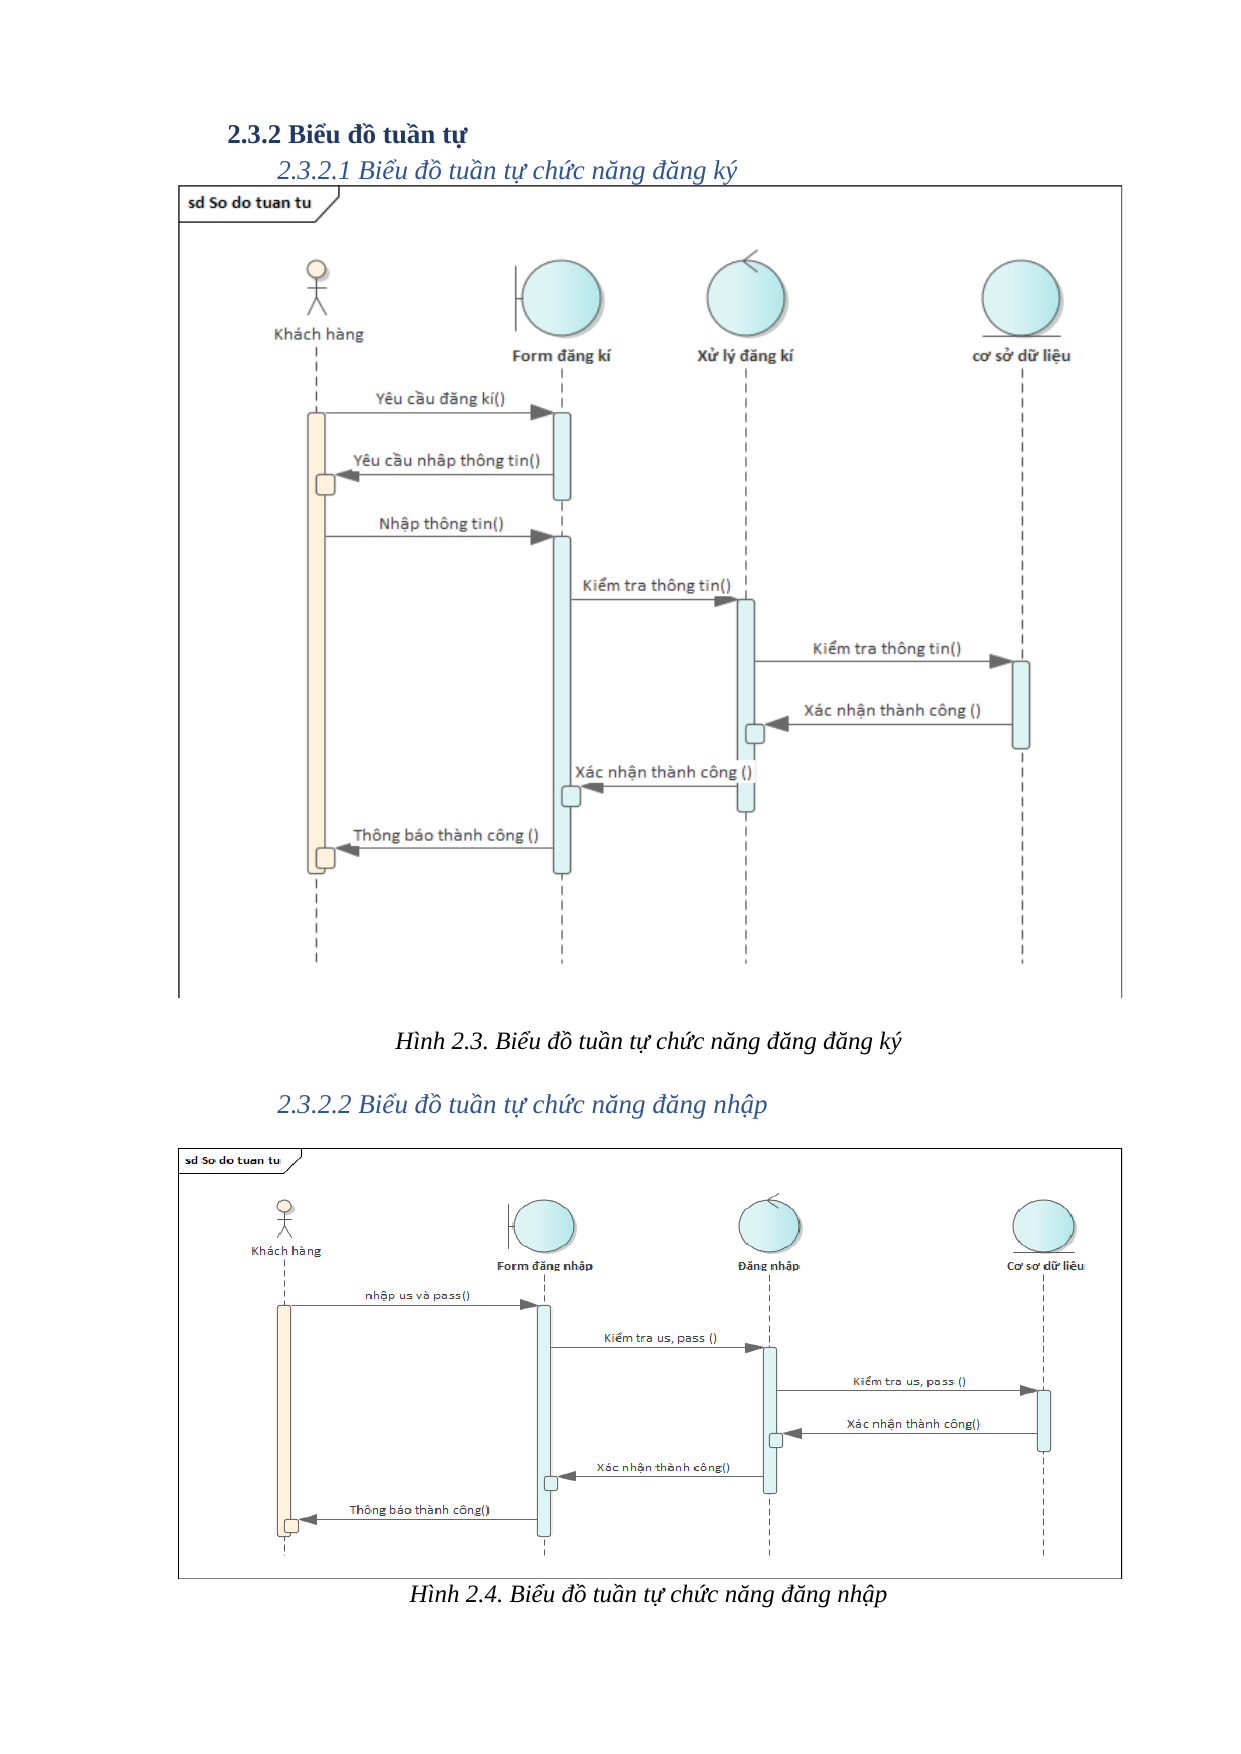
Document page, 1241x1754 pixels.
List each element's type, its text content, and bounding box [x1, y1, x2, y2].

picture [177, 1147, 1123, 1579]
picture [177, 185, 1123, 998]
text Hình 2.4. Biểu đồ tuần tự chức năng đăng nhập [177, 1579, 1122, 1607]
subtitle 2.3.2 Biểu đồ tuần tự [177, 118, 1122, 150]
subtitle 2.3.2.1 Biểu đồ tuần tự chức năng đăng ký [177, 154, 1122, 185]
subtitle 2.3.2.2 Biểu đồ tuần tự chức năng đăng nhập [177, 1088, 1122, 1119]
text Hình 2.3. Biểu đồ tuần tự chức năng đăng đăng ký [177, 1026, 1122, 1055]
